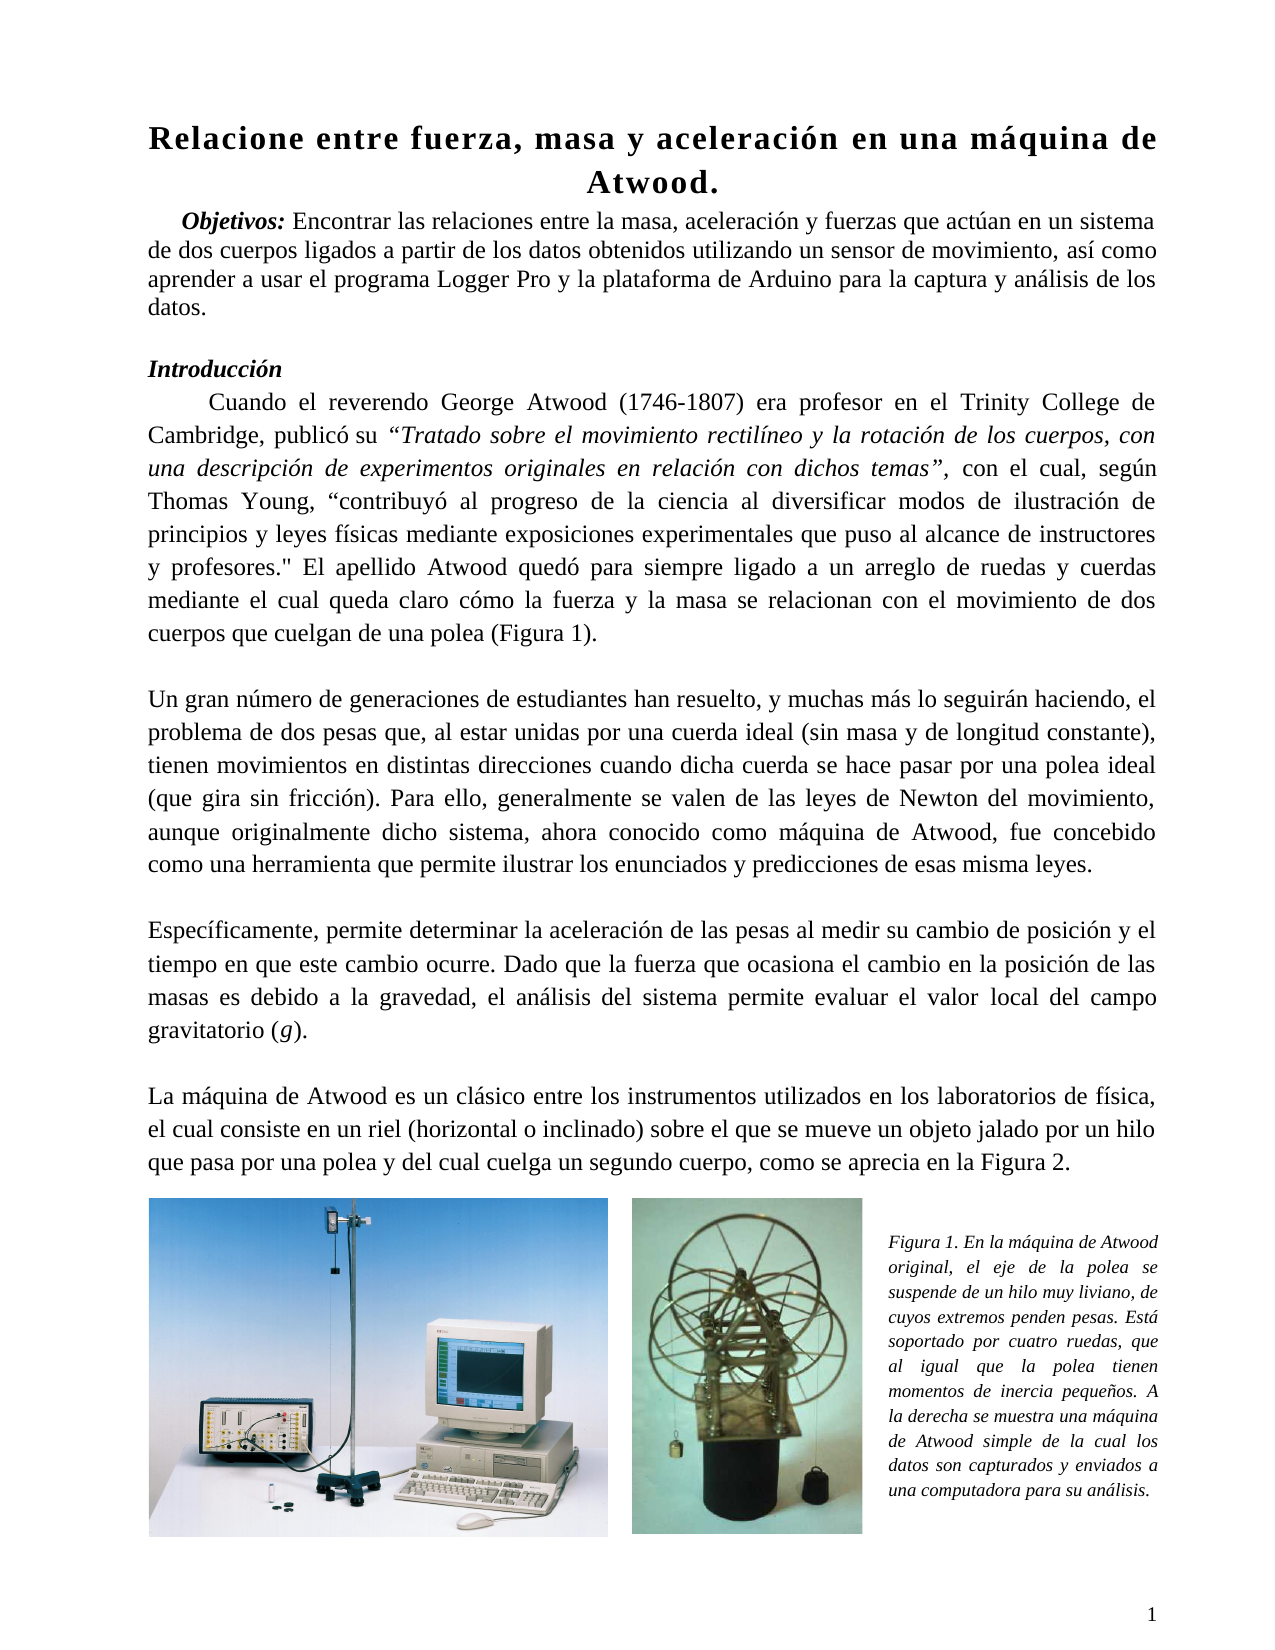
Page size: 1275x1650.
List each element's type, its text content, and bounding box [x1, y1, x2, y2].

text La máquina de Atwood es un clásico entre los instrumentos utilizados en los laboratorios de física, el cual consiste en un riel (horizontal o inclinado) sobre el que se mueve un objeto jalado por un hilo que pasa por una polea y del cual cuelga un segundo cuerpo, como se aprecia en la Figura 2. [148, 1081, 1157, 1176]
text Un gran número de generaciones de estudiantes han resuelto, y muchas más lo seguirán haciendo, el problema de dos pesas que, al estar unidas por una cuerda ideal (sin masa y de longitud constante), tienen movimientos en distintas direcciones cuando dicha cuerda se hace pasar por una polea ideal (que gira sin fricción). Para ello, generalmente se valen de las leyes de Newton del movimiento, aunque originalmente dicho sistema, ahora conocido como máquina de Atwood, fue concebido como una herramienta que permite ilustrar los enunciados y predicciones de esas misma leyes. [148, 684, 1157, 878]
text Cuando el reverendo George Atwood (1746-1807) era profesor en el Trinity College de Cambridge, publicó su “Tratado sobre el movimiento rectilíneo y la rotación de los cuerpos, con una descripción de experimentos originales en relación con dichos temas”, con el cual, según Thomas Young, “contribuyó al progreso de la ciencia al diversificar modos de ilustración de principios y leyes físicas mediante exposiciones experimentales que puso al alcance de instructores y profesores." El apellido Atwood quedó para siempre ligado a un arreglo de ruedas y cuerdas mediante el cual queda claro cómo la fuerza y la masa se relacionan con el movimiento de dos cuerpos que cuelgan de una polea (Figura 1). [148, 387, 1157, 647]
text Objetivos: Encontrar las relaciones entre la masa, aceleración y fuerzas que actúan en un sistema de dos cuerpos ligados a partir de los datos obtenidos utilizando un sensor de movimiento, así como aprender a usar el programa Logger Pro y la plataforma de Arduino para la captura y análisis de los datos. [148, 206, 1157, 321]
text Introducción [148, 354, 1157, 383]
text Relacione entre fuerza, masa y aceleración en una máquina de Atwood. [148, 118, 1157, 201]
text Específicamente, permite determinar la aceleración de las pesas al medir su cambio de posición y el tiempo en que este cambio ocurre. Dado que la fuerza que ocasiona el cambio en la posición de las masas es debido a la gravedad, el análisis del sistema permite evaluar el valor local del campo gravitatorio (). [148, 916, 1157, 1043]
